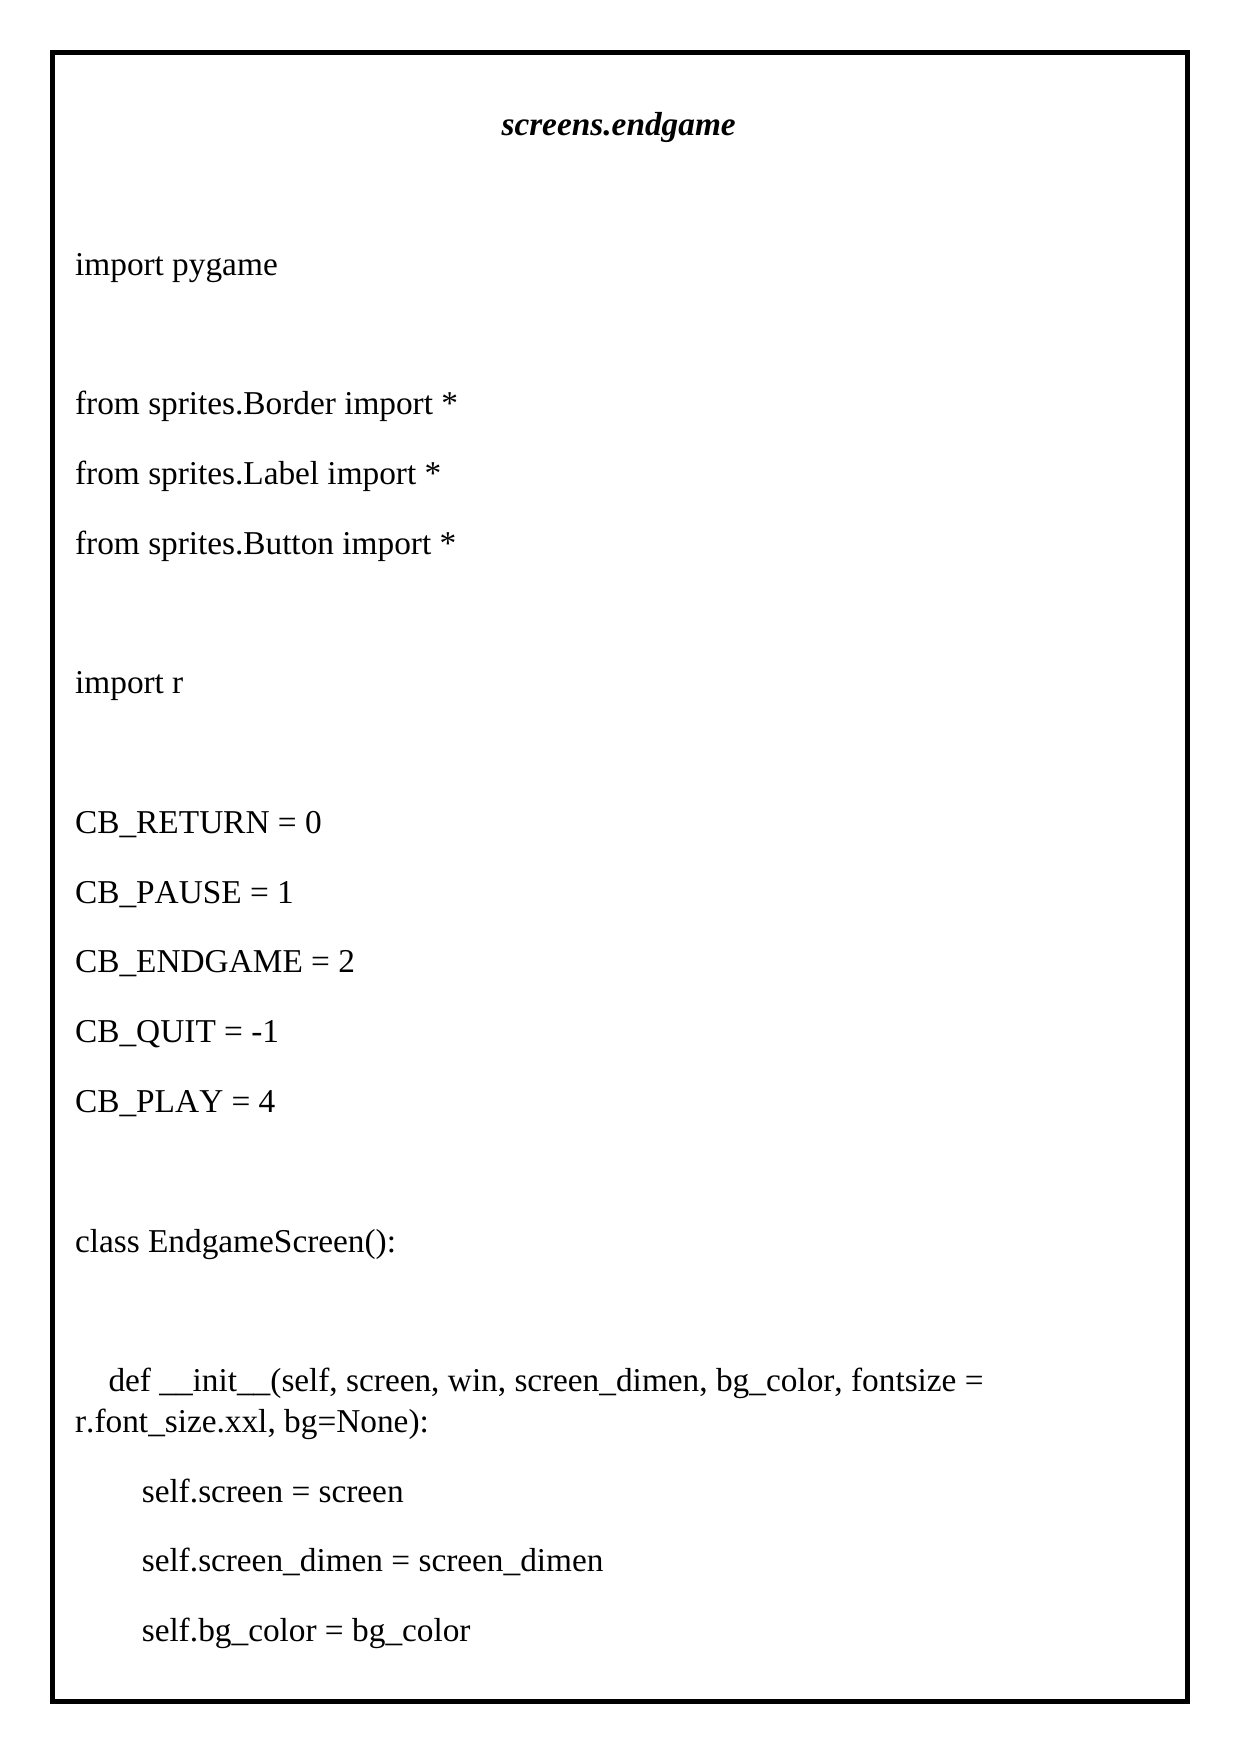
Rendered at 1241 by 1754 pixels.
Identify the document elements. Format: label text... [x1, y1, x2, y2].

text self.screen_dimen = screen_dimen [75, 1541, 1165, 1579]
text import pygame [75, 244, 1165, 282]
text from sprites.Border import * [75, 383, 1165, 422]
text class EndgameScreen(): [75, 1221, 1165, 1259]
text CB_QUIT = -1 [75, 1011, 1165, 1050]
text CB_PAUSE = 1 [75, 872, 1165, 910]
text def __init__(self, screen, win, screen_dimen, bg_color, fontsize = r.font_size.xxl, bg=None): [75, 1360, 1165, 1439]
text self.screen = screen [75, 1471, 1165, 1509]
text from sprites.Button import * [75, 523, 1165, 561]
text from sprites.Label import * [75, 453, 1165, 491]
text CB_RETURN = 0 [75, 802, 1165, 840]
text CB_ENDGAME = 2 [75, 942, 1165, 980]
text import r [75, 662, 1165, 701]
text self.bg_color = bg_color [75, 1610, 1165, 1649]
text CB_PLAY = 4 [75, 1081, 1165, 1119]
text screens.endgame [75, 104, 1165, 142]
